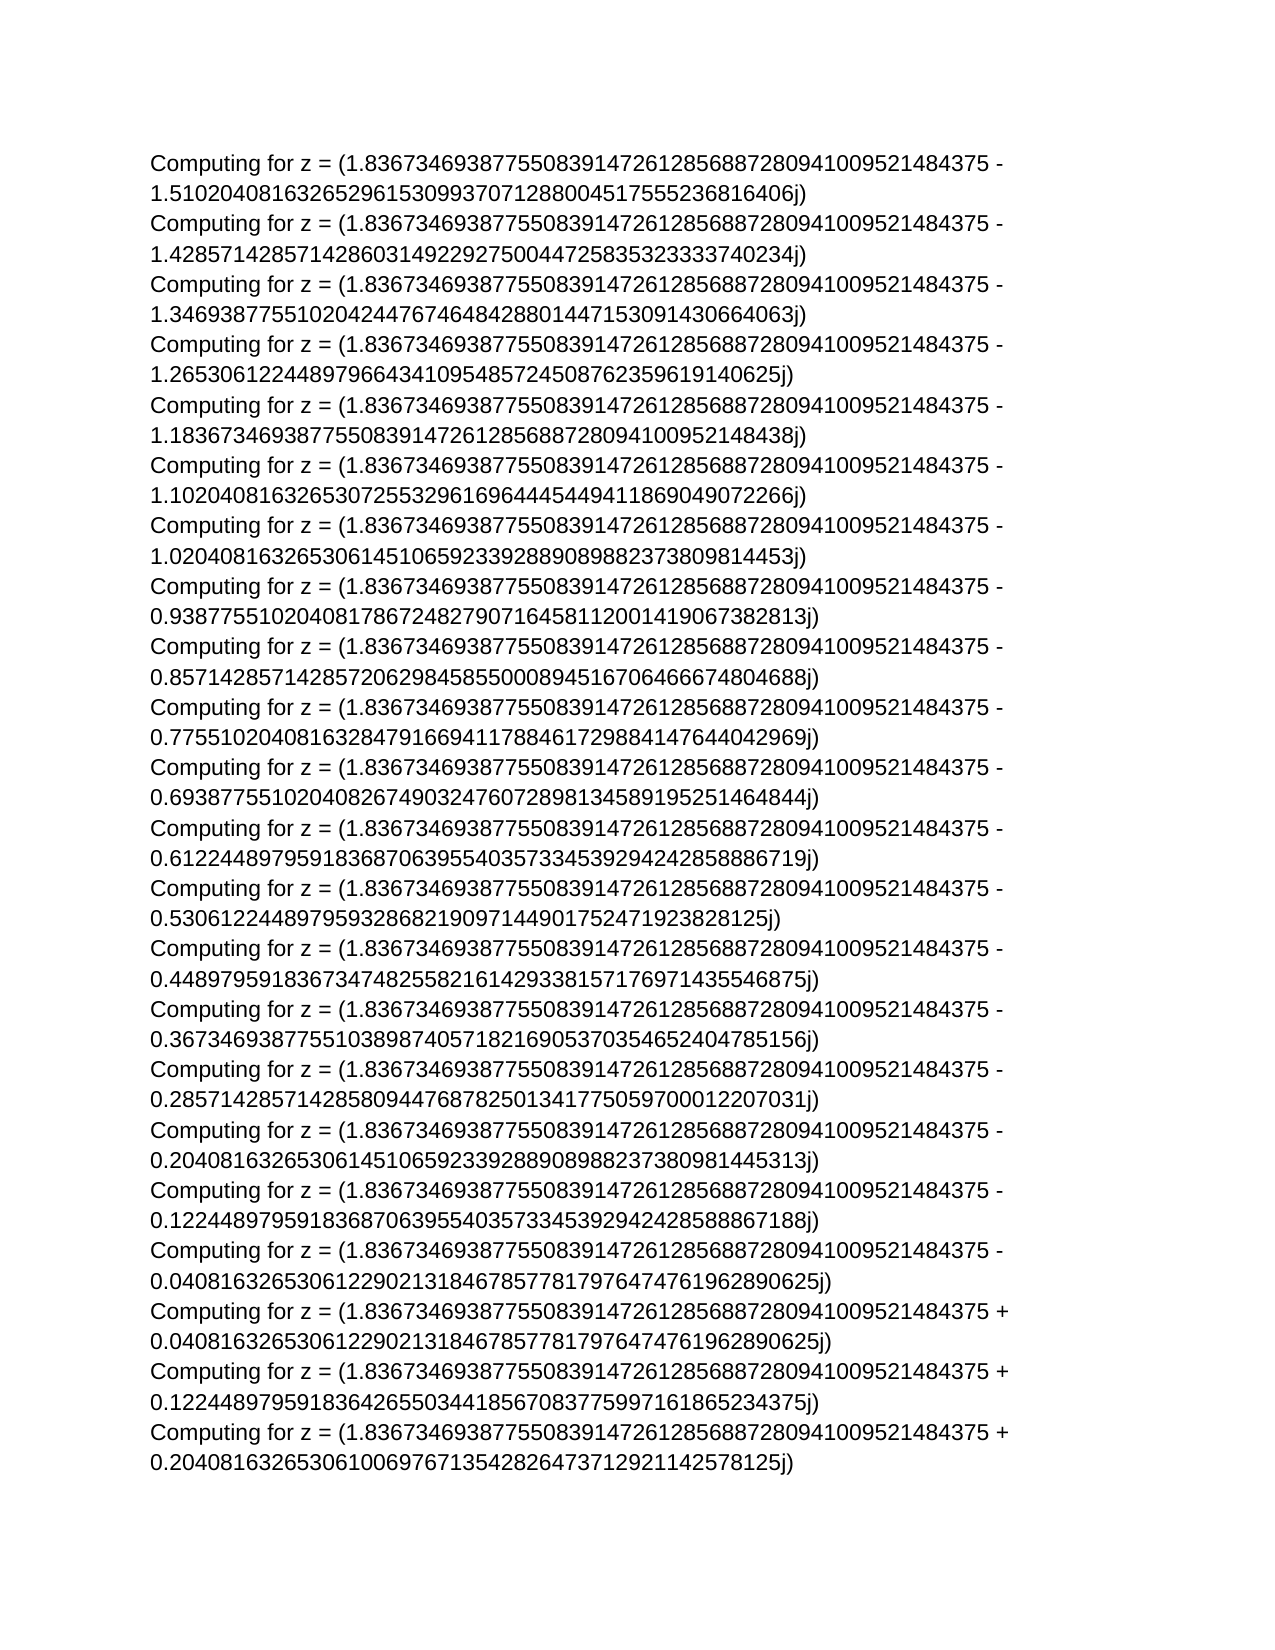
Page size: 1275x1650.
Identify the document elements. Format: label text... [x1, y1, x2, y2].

text Computing for z = (1.8367346938775508391472612856887280941009521484375 - 0.20408163265306145106592339288908988237380981445313j) [150, 1117, 1125, 1173]
text Computing for z = (1.8367346938775508391472612856887280941009521484375 - 0.53061224489795932868219097144901752471923828125j) [150, 875, 1125, 932]
text Computing for z = (1.8367346938775508391472612856887280941009521484375 - 1.0204081632653061451065923392889089882373809814453j) [150, 512, 1125, 569]
text Computing for z = (1.8367346938775508391472612856887280941009521484375 - 0.93877551020408178672482790716458112001419067382813j) [150, 573, 1125, 629]
text Computing for z = (1.8367346938775508391472612856887280941009521484375 + 0.040816326530612290213184678577817976474761962890625j) [150, 1298, 1125, 1354]
text Computing for z = (1.8367346938775508391472612856887280941009521484375 - 1.1020408163265307255329616964445449411869049072266j) [150, 452, 1125, 509]
text Computing for z = (1.8367346938775508391472612856887280941009521484375 - 1.1836734693877550839147261285688728094100952148438j) [150, 392, 1125, 448]
text Computing for z = (1.8367346938775508391472612856887280941009521484375 + 0.12244897959183642655034418567083775997161865234375j) [150, 1358, 1125, 1415]
text Computing for z = (1.8367346938775508391472612856887280941009521484375 + 0.204081632653061006976713542826473712921142578125j) [150, 1419, 1125, 1475]
text Computing for z = (1.8367346938775508391472612856887280941009521484375 - 0.44897959183673474825582161429338157176971435546875j) [150, 935, 1125, 992]
text Computing for z = (1.8367346938775508391472612856887280941009521484375 - 0.36734693877551038987405718216905370354652404785156j) [150, 996, 1125, 1052]
text Computing for z = (1.8367346938775508391472612856887280941009521484375 - 0.77551020408163284791669411788461729884147644042969j) [150, 694, 1125, 750]
text Computing for z = (1.8367346938775508391472612856887280941009521484375 - 0.85714285714285720629845855000894516706466674804688j) [150, 633, 1125, 690]
text Computing for z = (1.8367346938775508391472612856887280941009521484375 - 0.040816326530612290213184678577817976474761962890625j) [150, 1237, 1125, 1294]
text Computing for z = (1.8367346938775508391472612856887280941009521484375 - 0.28571428571428580944768782501341775059700012207031j) [150, 1056, 1125, 1113]
text Computing for z = (1.8367346938775508391472612856887280941009521484375 - 0.61224489795918368706395540357334539294242858886719j) [150, 814, 1125, 871]
text Computing for z = (1.8367346938775508391472612856887280941009521484375 - 1.3469387755102042447674648428801447153091430664063j) [150, 271, 1125, 327]
text Computing for z = (1.8367346938775508391472612856887280941009521484375 - 1.4285714285714286031492292750044725835323333740234j) [150, 210, 1125, 267]
text Computing for z = (1.8367346938775508391472612856887280941009521484375 - 1.265306122448979664341095485724508762359619140625j) [150, 331, 1125, 388]
text Computing for z = (1.8367346938775508391472612856887280941009521484375 - 0.69387755102040826749032476072898134589195251464844j) [150, 754, 1125, 811]
text Computing for z = (1.8367346938775508391472612856887280941009521484375 - 0.12244897959183687063955403573345392942428588867188j) [150, 1177, 1125, 1234]
text Computing for z = (1.8367346938775508391472612856887280941009521484375 - 1.5102040816326529615309937071288004517555236816406j) [150, 150, 1125, 207]
